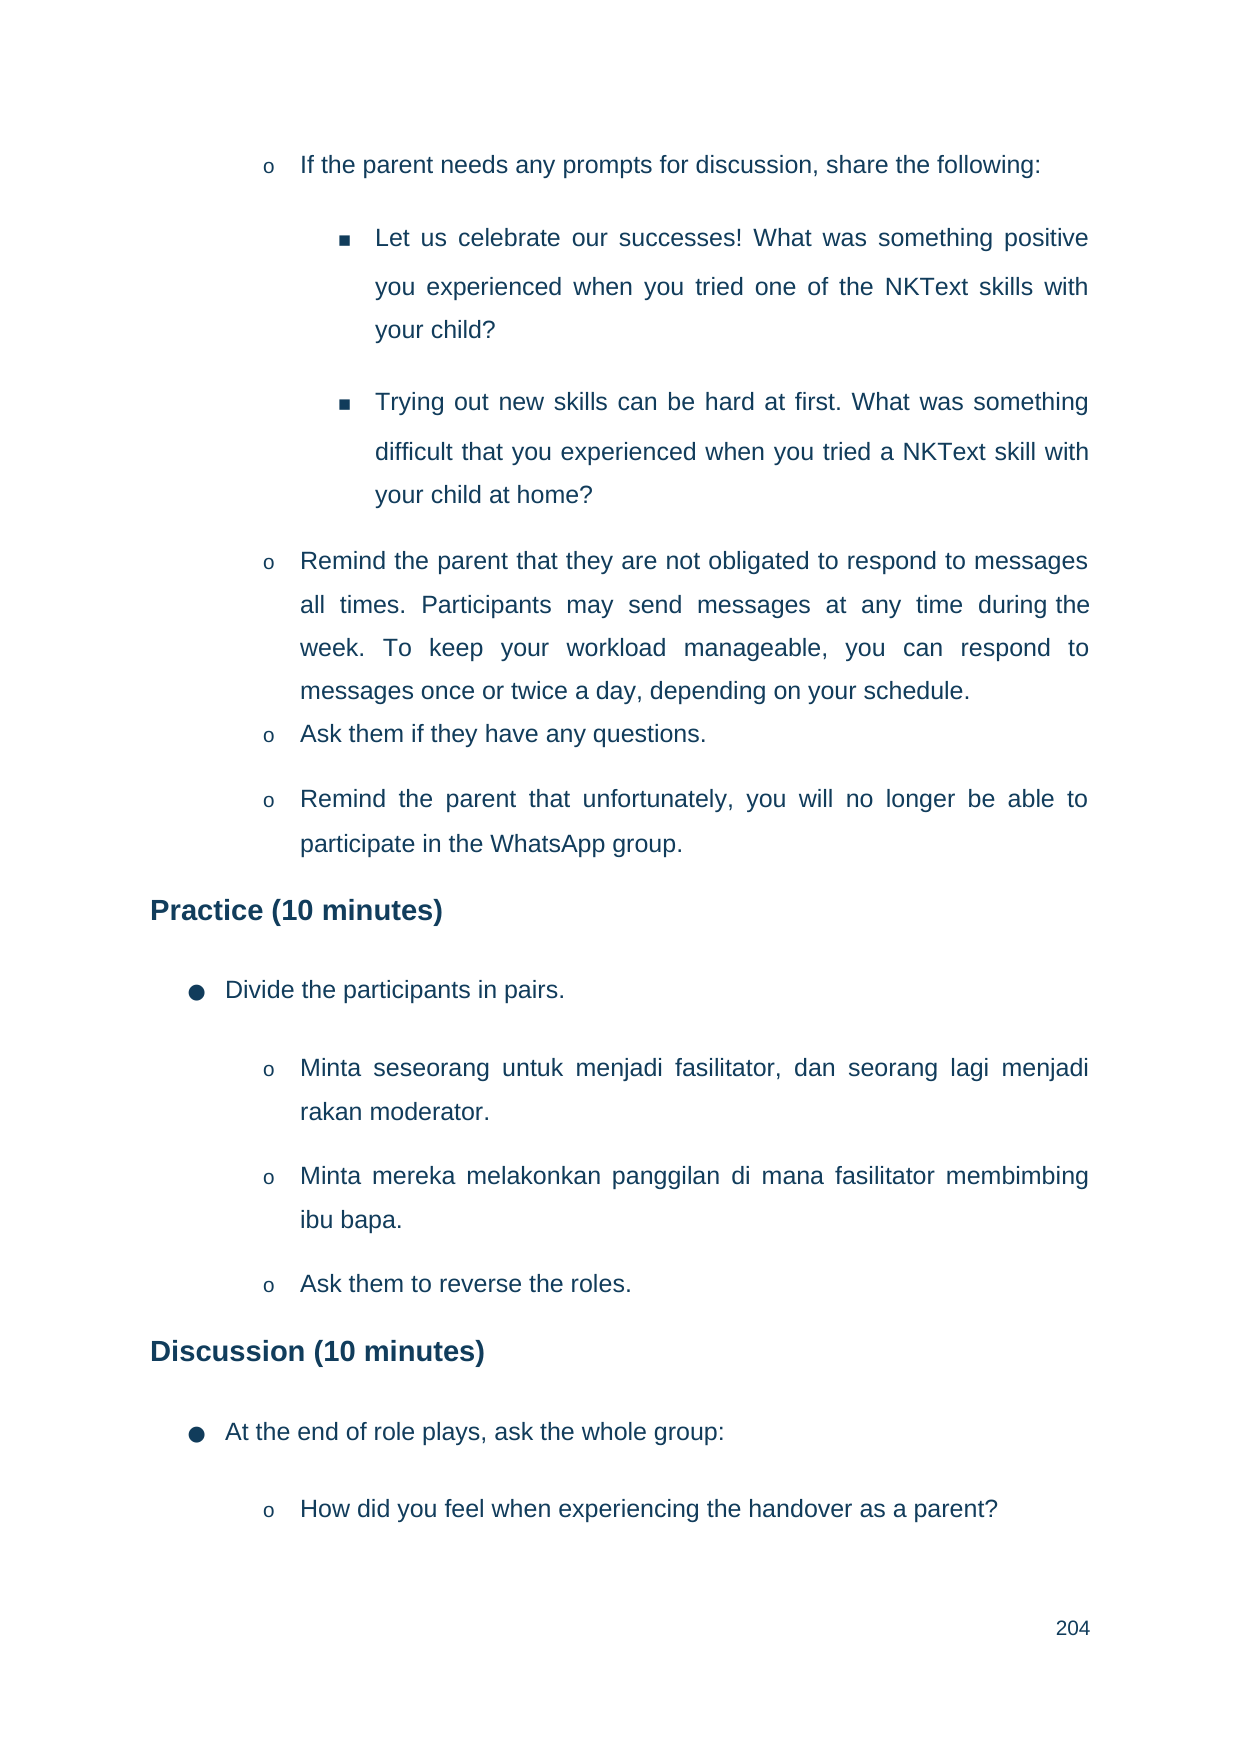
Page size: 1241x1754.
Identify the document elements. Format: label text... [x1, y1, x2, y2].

list Remind the parent that unfortunately, you will no longer be able to participate in the WhatsApp group. [262, 784, 1090, 857]
list Remind the parent that they are not obligated to respond to messages all times. Participants may send messages at any time during the week. To keep your workload manageable, you can respond to messages once or twice a day, depending on your schedule. [262, 546, 1090, 705]
list Trying out new skills can be hard at first. What was something difficult that you experienced when you tried a NKText skill with your child at home? [337, 379, 1090, 508]
list Ask them if they have any questions. [262, 719, 1090, 749]
list Divide the participants in pairs. [187, 968, 1090, 1011]
list If the parent needs any prompts for discussion, share the following: [262, 150, 1090, 180]
subtitle Practice (10 minutes) [150, 892, 1090, 926]
subtitle Discussion (10 minutes) [150, 1334, 1090, 1368]
list How did you feel when experiencing the handover as a parent? [262, 1494, 1090, 1524]
list Minta seseorang untuk menjadi fasilitator, dan seorang lagi menjadi rakan moderator. [262, 1053, 1090, 1126]
list Minta mereka melakonkan panggilan di mana fasilitator membimbing ibu bapa. [262, 1161, 1090, 1233]
list Ask them to reverse the roles. [262, 1269, 1090, 1298]
list Let us celebrate our successes! What was something positive you experienced when you tried one of the NKText skills with your child? [337, 215, 1090, 344]
list At the end of role plays, ask the whole group: [187, 1409, 1090, 1452]
